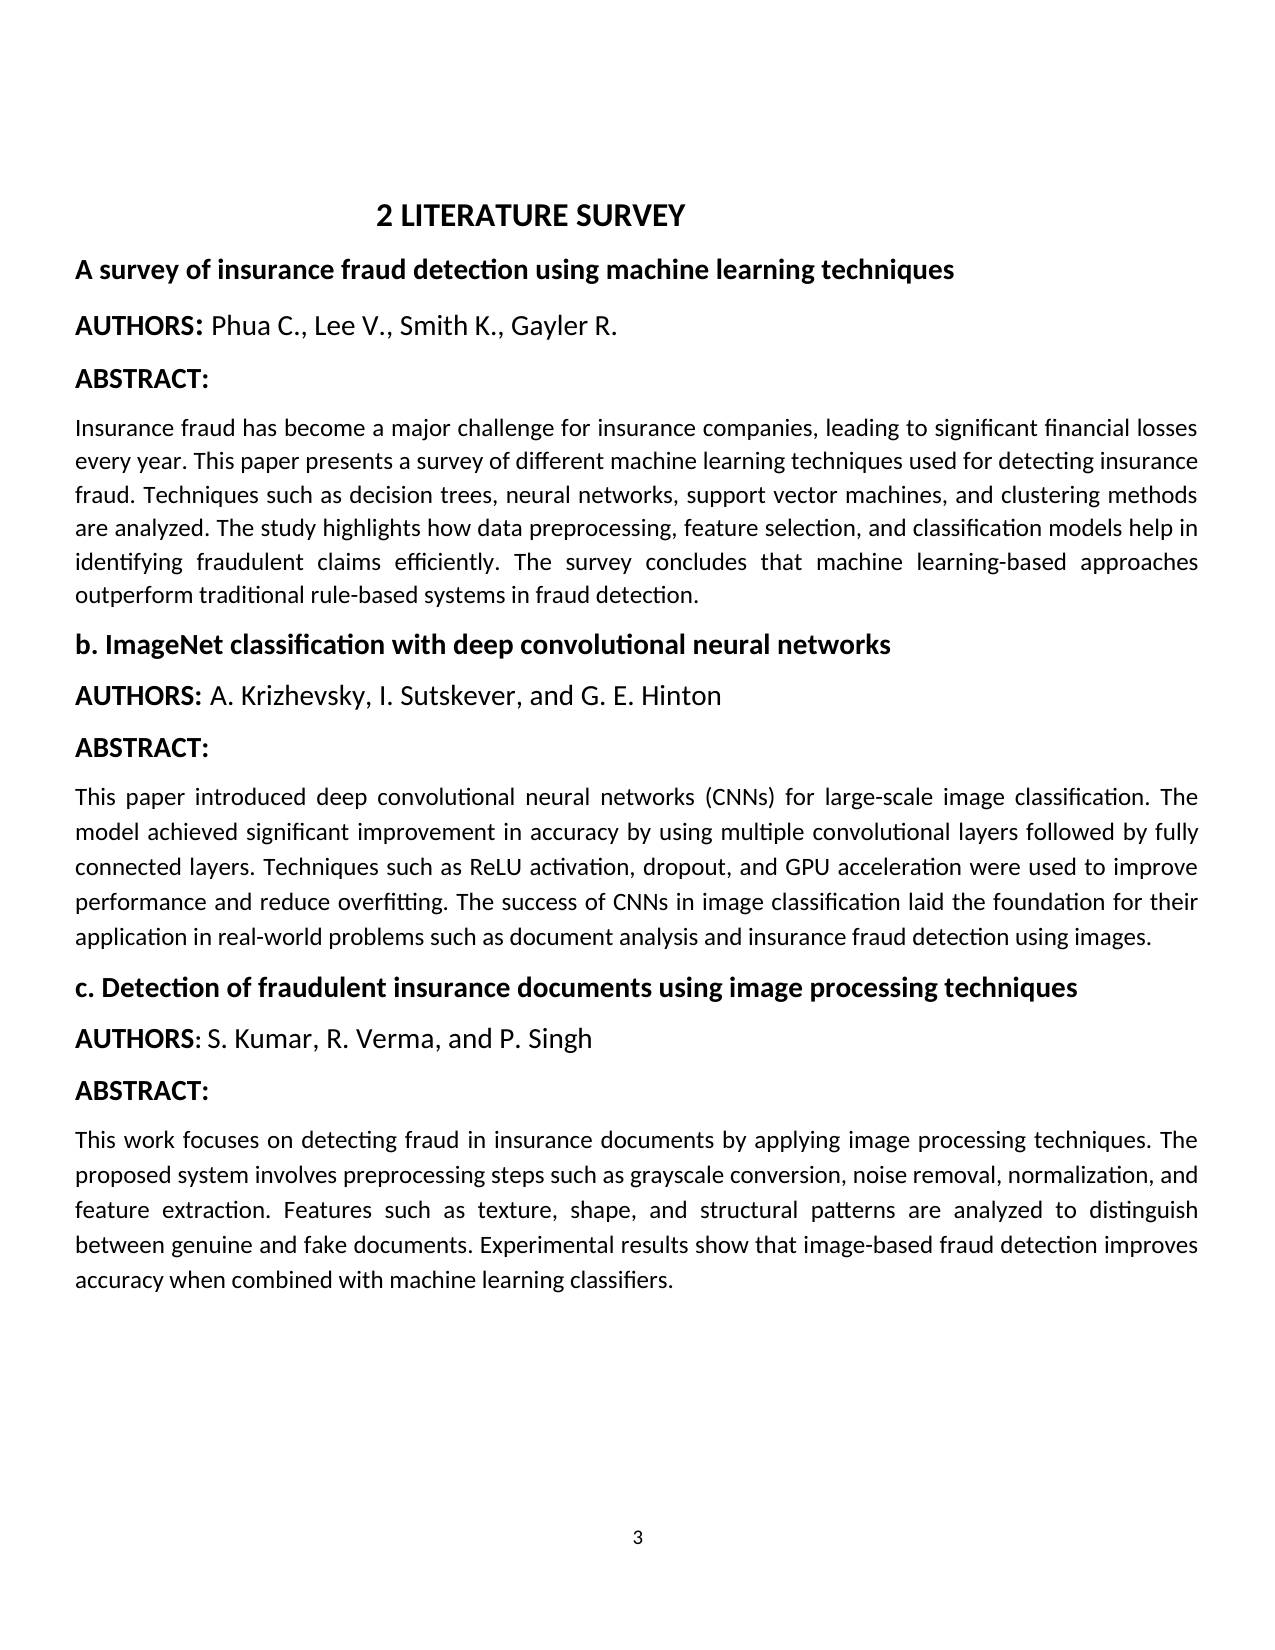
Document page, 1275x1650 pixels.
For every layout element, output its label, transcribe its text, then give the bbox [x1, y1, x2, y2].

text ABSTRACT: [75, 729, 1200, 765]
text AUTHORS: S. Kumar, R. Verma, and P. Singh [75, 1020, 1200, 1056]
text Insurance fraud has become a major challenge for insurance companies, leading to significant financial losses every year. This paper presents a survey of different machine learning techniques used for detecting insurance fraud. Techniques such as decision trees, neural networks, support vector machines, and clustering methods are analyzed. The study highlights how data preprocessing, feature selection, and classification models help in identifying fraudulent claims efficiently. The survey concludes that machine learning-based approaches outperform traditional rule-based systems in fraud detection. [75, 412, 1200, 610]
text c. Detection of fraudulent insurance documents using image processing techniques [75, 969, 1200, 1004]
text AUTHORS: Phua C., Lee V., Smith K., Gayler R. [75, 303, 1200, 344]
text ABSTRACT: [75, 1072, 1200, 1108]
text A survey of insurance fraud detection using machine learning techniques [75, 251, 1200, 287]
text 2 LITERATURE SURVEY [75, 194, 1200, 235]
text b. ImageNet classification with deep convolutional neural networks [75, 626, 1200, 661]
text This work focuses on detecting fraud in insurance documents by applying image processing techniques. The proposed system involves preprocessing steps such as grayscale conversion, noise removal, normalization, and feature extraction. Features such as texture, shape, and structural patterns are analyzed to distinguish between genuine and fake documents. Experimental results show that image-based fraud detection improves accuracy when combined with machine learning classifiers. [75, 1124, 1200, 1294]
text AUTHORS: A. Krizhevsky, I. Sutskever, and G. E. Hinton [75, 677, 1200, 713]
text ABSTRACT: [75, 360, 1200, 396]
text This paper introduced deep convolutional neural networks (CNNs) for large-scale image classification. The model achieved significant improvement in accuracy by using multiple convolutional layers followed by fully connected layers. Techniques such as ReLU activation, dropout, and GPU acceleration were used to improve performance and reduce overfitting. The success of CNNs in image classification laid the foundation for their application in real-world problems such as document analysis and insurance fraud detection using images. [75, 781, 1200, 952]
